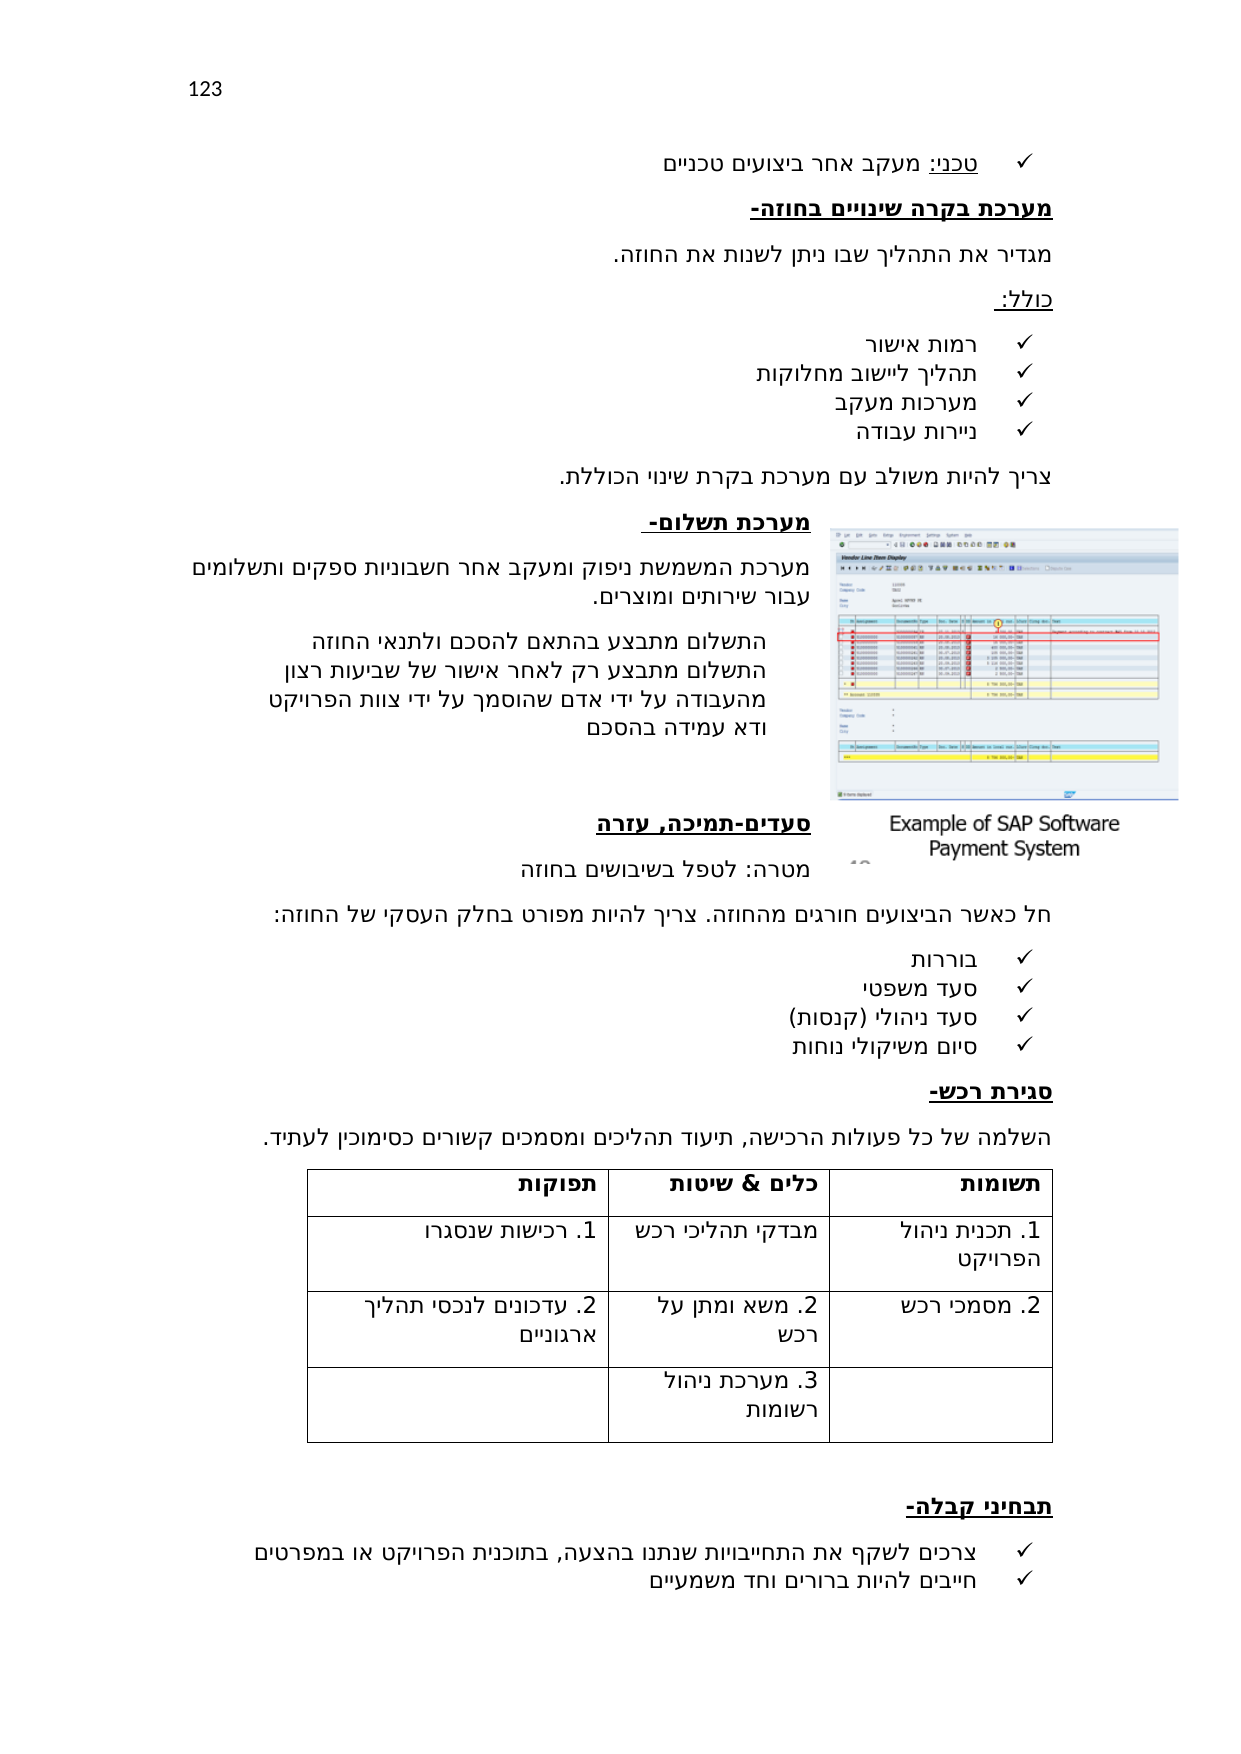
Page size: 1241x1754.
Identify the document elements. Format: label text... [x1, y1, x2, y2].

list חייבים להיות ברורים וחד משמעיים [187, 1568, 1015, 1594]
list תהליך ליישוב מחלוקות [187, 360, 1015, 387]
text כולל: [187, 286, 1053, 313]
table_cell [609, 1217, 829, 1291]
text צריך להיות משולב עם מערכת בקרת שינוי הכוללת. [187, 463, 1053, 490]
list התשלום מתבצע רק לאחר אישור של שביעות רצון מהעבודה על ידי אדם שהוסמך על ידי צוות הפרויקט [187, 657, 829, 712]
list סיום משיקולי נוחות [187, 1033, 1015, 1059]
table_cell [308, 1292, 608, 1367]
text סגירת רכש- [187, 1078, 1053, 1105]
list סעד משפטי [187, 975, 1015, 1002]
text מטרה: לטפל בשיבושים בחוזה [187, 856, 1053, 882]
text מערכת תשלום- [187, 509, 1053, 535]
list מערכות מעקב [187, 389, 1015, 416]
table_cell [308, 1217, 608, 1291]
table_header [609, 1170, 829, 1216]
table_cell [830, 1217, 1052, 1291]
text חל כאשר הביצועים חורגים מהחוזה. צריך להיות מפורט בחלק העסקי של החוזה: [187, 901, 1053, 928]
text מגדיר את התהליך שבו ניתן לשנות את החוזה. [187, 241, 1053, 267]
list טכני: מעקב אחר ביצועים טכניים [187, 150, 1015, 177]
list ניירות עבודה [187, 418, 1015, 444]
text סעדים-תמיכה, עזרה [187, 810, 829, 837]
picture [829, 527, 1188, 864]
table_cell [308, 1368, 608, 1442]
text מערכת המשמשת ניפוק ומעקב אחר חשבוניות ספקים ותשלומים עבור שירותים ומוצרים. [187, 554, 829, 609]
list ודא עמידה בהסכם [187, 714, 829, 741]
text השלמה של כל פעולות הרכישה, תיעוד תהליכים ומסמכים קשורים כסימוכין לעתיד. [187, 1124, 1053, 1150]
list סעד ניהולי (קנסות) [187, 1004, 1015, 1031]
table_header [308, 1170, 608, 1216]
list התשלום מתבצע בהתאם להסכם ולתנאי החוזה [187, 628, 829, 655]
list צרכים לשקף את התחייבויות שנתנו בהצעה, בתוכנית הפרויקט או במפרטים [187, 1539, 1015, 1566]
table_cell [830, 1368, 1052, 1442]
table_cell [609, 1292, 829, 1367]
list בוררות [187, 947, 1015, 973]
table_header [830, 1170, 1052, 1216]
text תבחיני קבלה- [187, 1493, 1053, 1520]
list רמות אישור [187, 332, 1015, 358]
text מערכת בקרה שינויים בחוזה- [187, 195, 1053, 222]
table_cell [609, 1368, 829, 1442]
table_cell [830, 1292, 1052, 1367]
